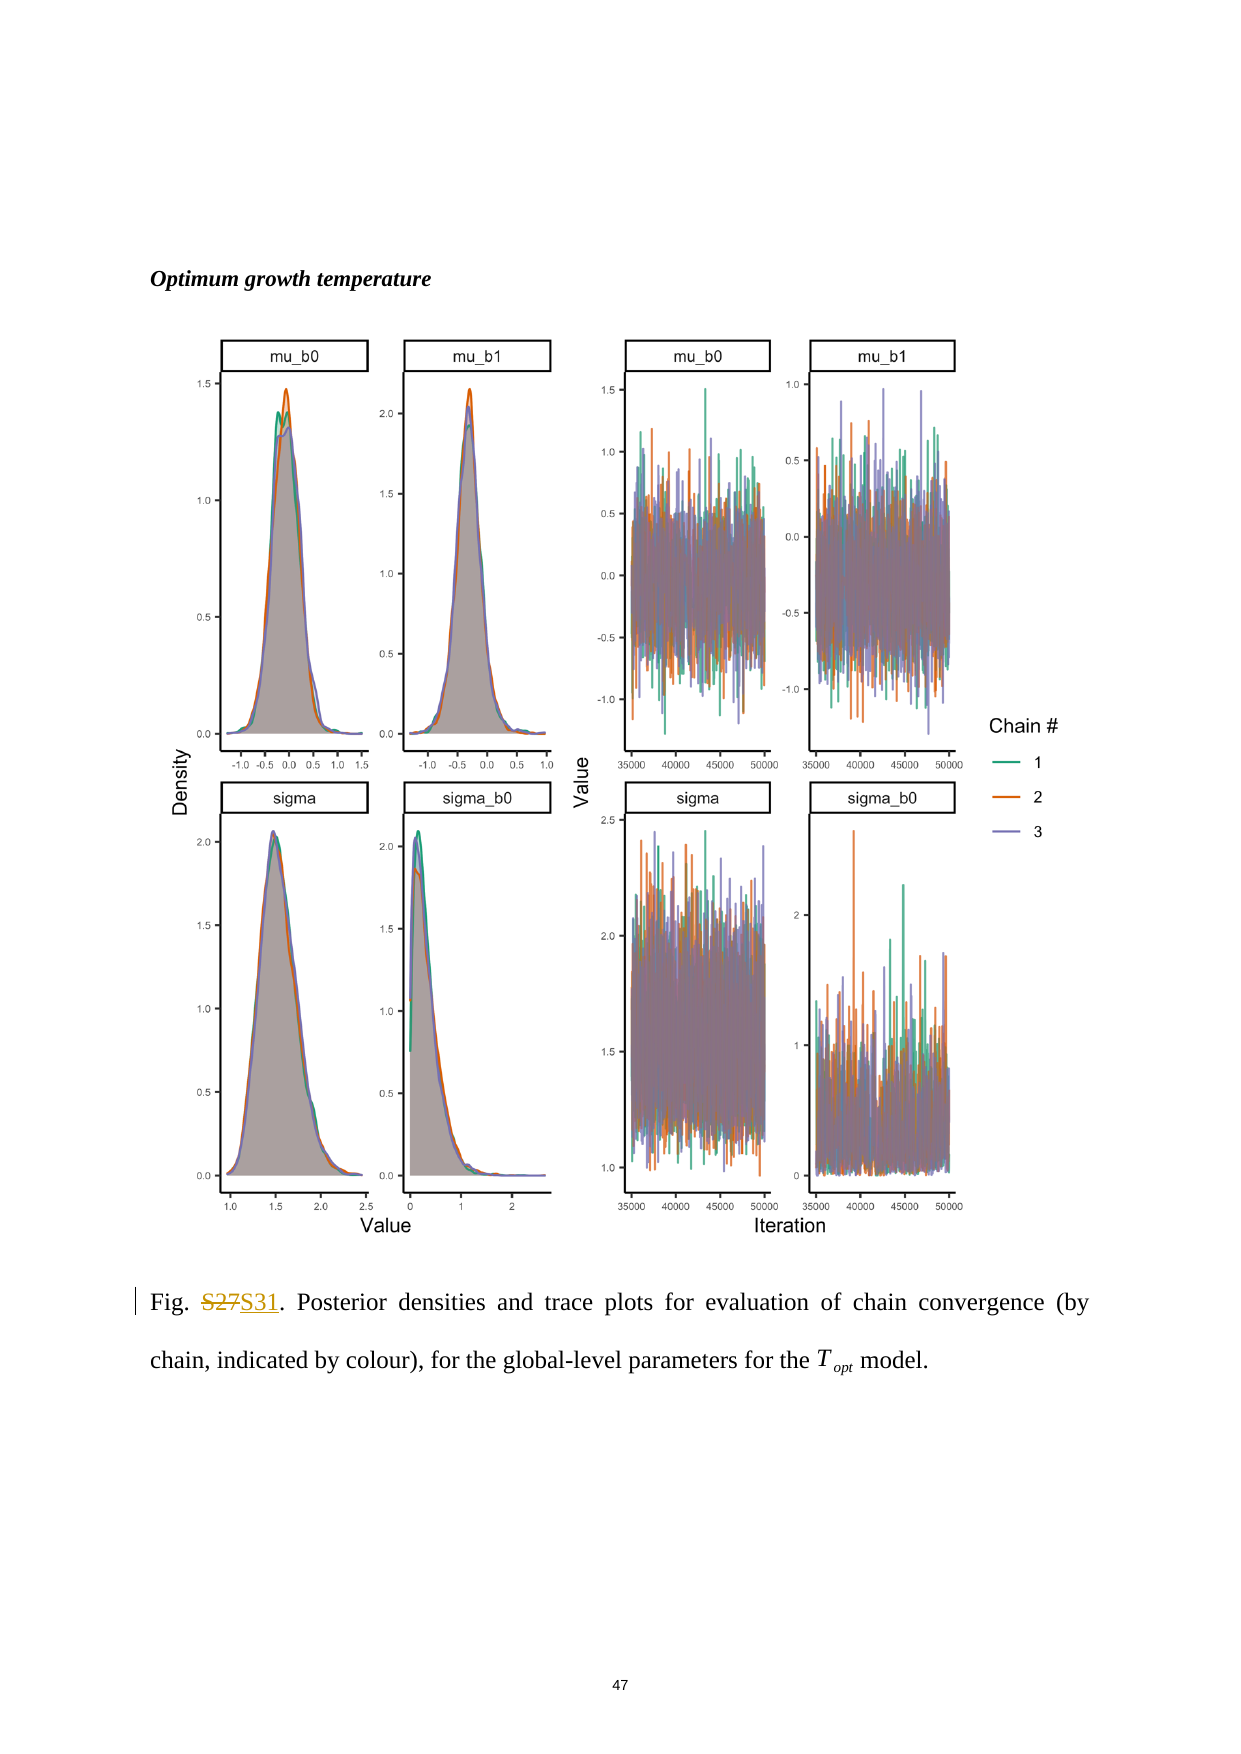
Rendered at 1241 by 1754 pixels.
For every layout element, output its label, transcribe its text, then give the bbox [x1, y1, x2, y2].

picture [150, 317, 1091, 1258]
text Fig. . Posterior densities and trace plots for evaluation of chain convergence (by chain, indicated by colour), for the global-level parameters for the model. [150, 1287, 1090, 1376]
subtitle Optimum growth temperature [150, 265, 1090, 291]
